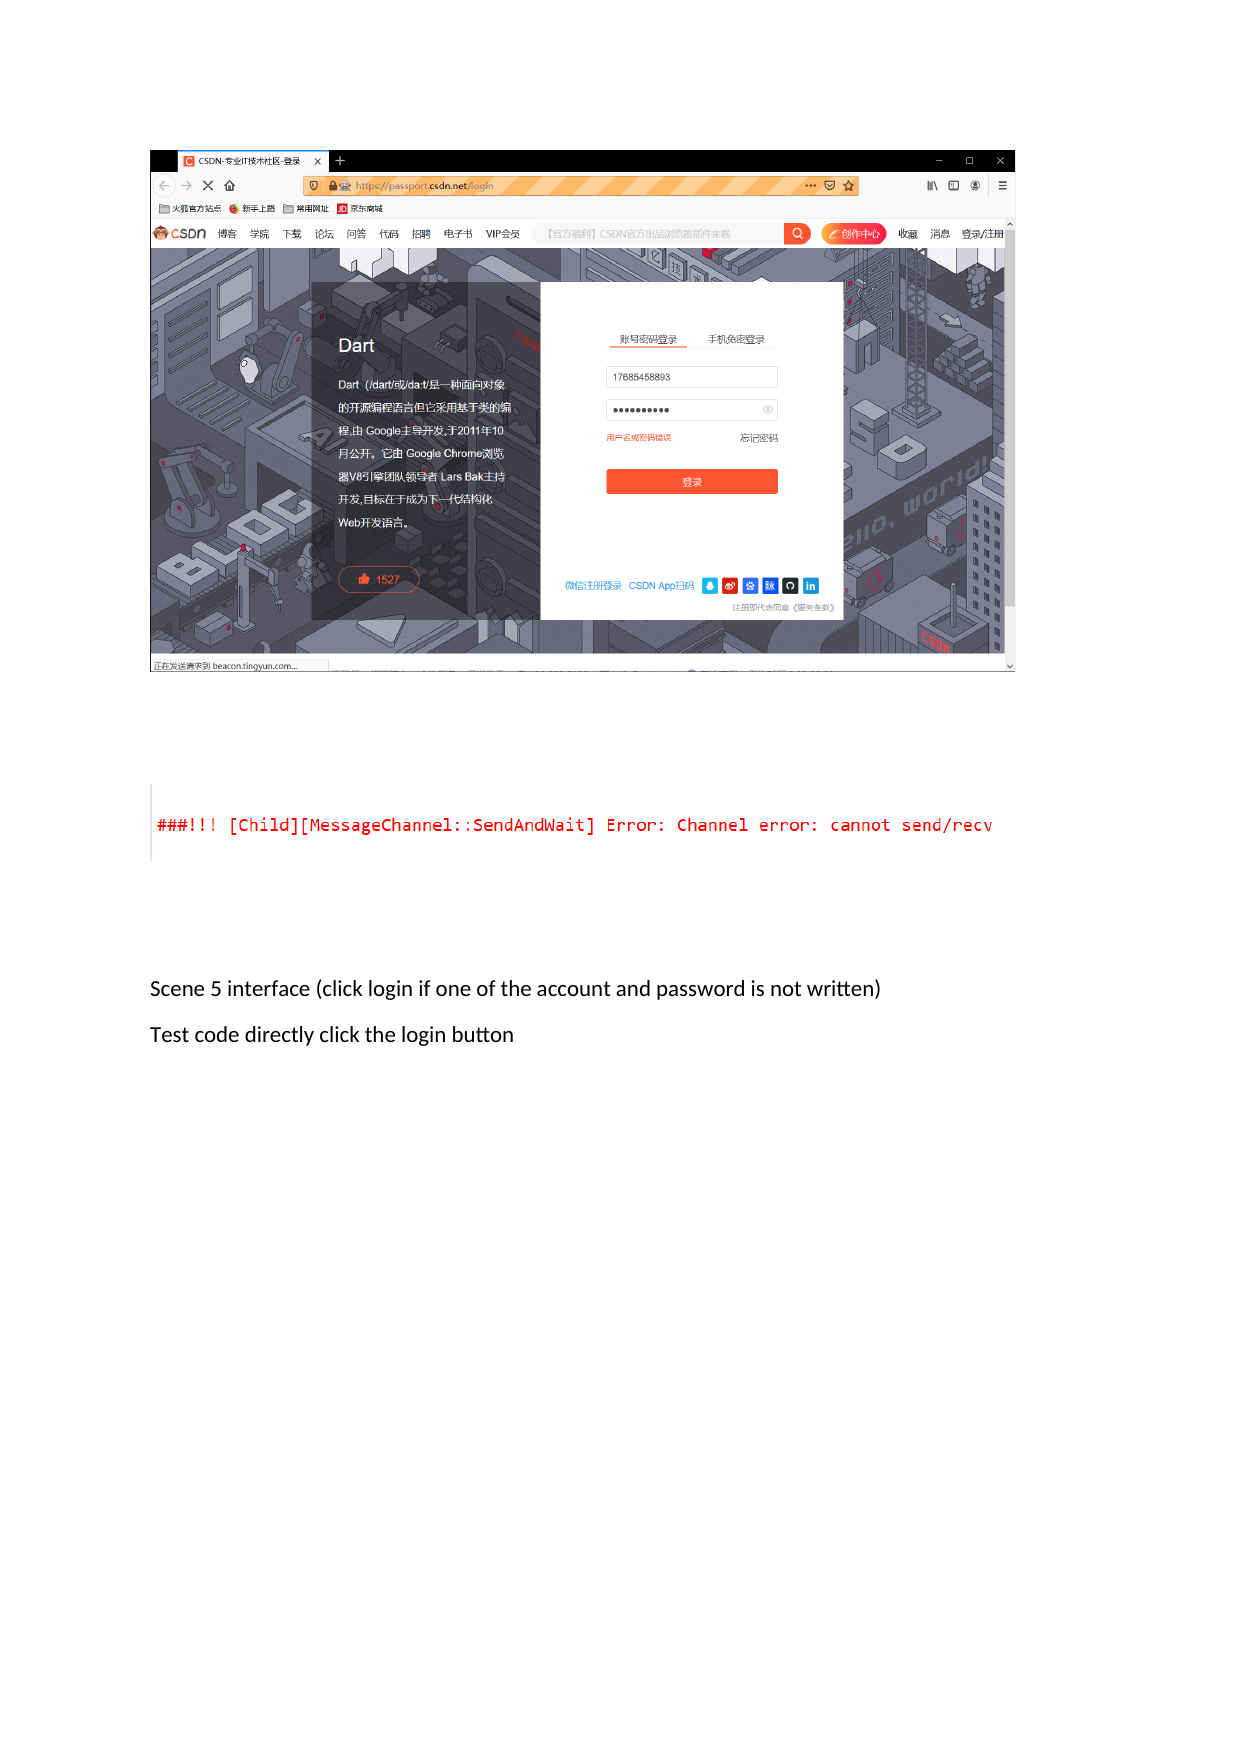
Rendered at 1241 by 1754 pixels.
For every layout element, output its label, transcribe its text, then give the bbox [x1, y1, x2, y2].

picture [150, 784, 1016, 861]
text Scene 5 interface (click login if one of the account and password is not written) [150, 974, 1090, 1002]
text Test code directly click the login button [150, 1021, 1090, 1048]
picture [150, 150, 1016, 672]
